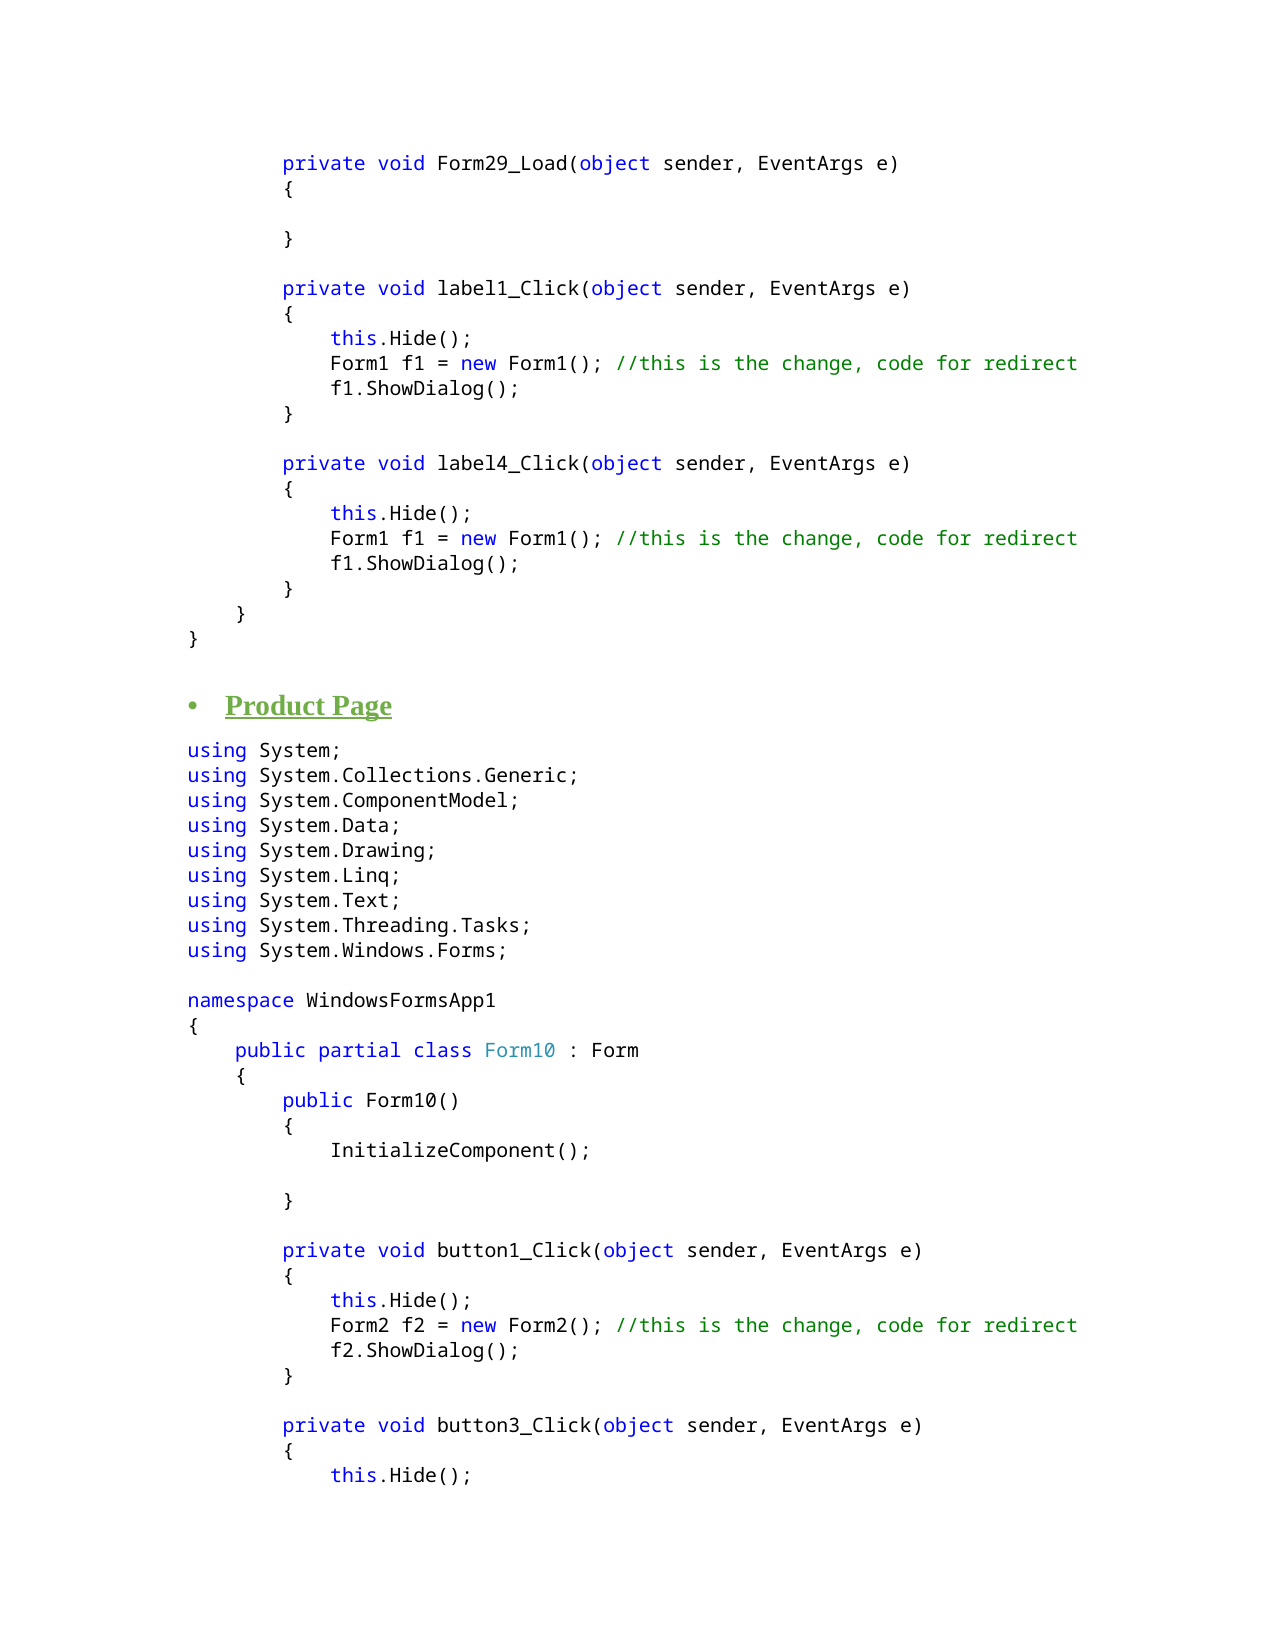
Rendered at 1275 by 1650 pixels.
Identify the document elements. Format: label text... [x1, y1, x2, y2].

text Form1 f1 = new Form1(); //this is the change, code for redirect [187, 350, 1125, 375]
text private void label4_Click(object sender, EventArgs e) [187, 450, 1125, 475]
text private void button3_Click(object sender, EventArgs e) [187, 1412, 1125, 1437]
text } [187, 400, 1125, 425]
text { [187, 1262, 1125, 1287]
text Form2 f2 = new Form2(); //this is the change, code for redirect [187, 1312, 1125, 1337]
text { [187, 475, 1125, 500]
text using System.Threading.Tasks; [187, 912, 1125, 937]
text this.Hide(); [187, 325, 1125, 350]
text using System.Drawing; [187, 837, 1125, 862]
text { [187, 1062, 1125, 1087]
text public partial class Form10 : Form [187, 1037, 1125, 1062]
text f1.ShowDialog(); [187, 375, 1125, 400]
text { [187, 1437, 1125, 1462]
text private void label1_Click(object sender, EventArgs e) [187, 275, 1125, 300]
text } [187, 225, 1125, 250]
text { [187, 1012, 1125, 1037]
text Form1 f1 = new Form1(); //this is the change, code for redirect [187, 525, 1125, 550]
text { [187, 1112, 1125, 1137]
text namespace WindowsFormsApp1 [187, 987, 1125, 1012]
text using System.Linq; [187, 862, 1125, 887]
text } [187, 600, 1125, 625]
text using System; [187, 737, 1125, 762]
text private void Form29_Load(object sender, EventArgs e) [187, 150, 1125, 175]
text public Form10() [187, 1087, 1125, 1112]
text } [187, 1362, 1125, 1387]
text f2.ShowDialog(); [187, 1337, 1125, 1362]
text using System.Collections.Generic; [187, 762, 1125, 787]
text using System.ComponentModel; [187, 787, 1125, 812]
text { [187, 175, 1125, 200]
text InitializeComponent(); [187, 1137, 1125, 1162]
text { [187, 300, 1125, 325]
list Product Page [187, 694, 1125, 721]
text using System.Windows.Forms; [187, 937, 1125, 962]
text using System.Text; [187, 887, 1125, 912]
text private void button1_Click(object sender, EventArgs e) [187, 1237, 1125, 1262]
text this.Hide(); [187, 1462, 1125, 1487]
text this.Hide(); [187, 500, 1125, 525]
text f1.ShowDialog(); [187, 550, 1125, 575]
text } [187, 575, 1125, 600]
text } [187, 625, 1125, 650]
text this.Hide(); [187, 1287, 1125, 1312]
text } [187, 1187, 1125, 1212]
text using System.Data; [187, 812, 1125, 837]
